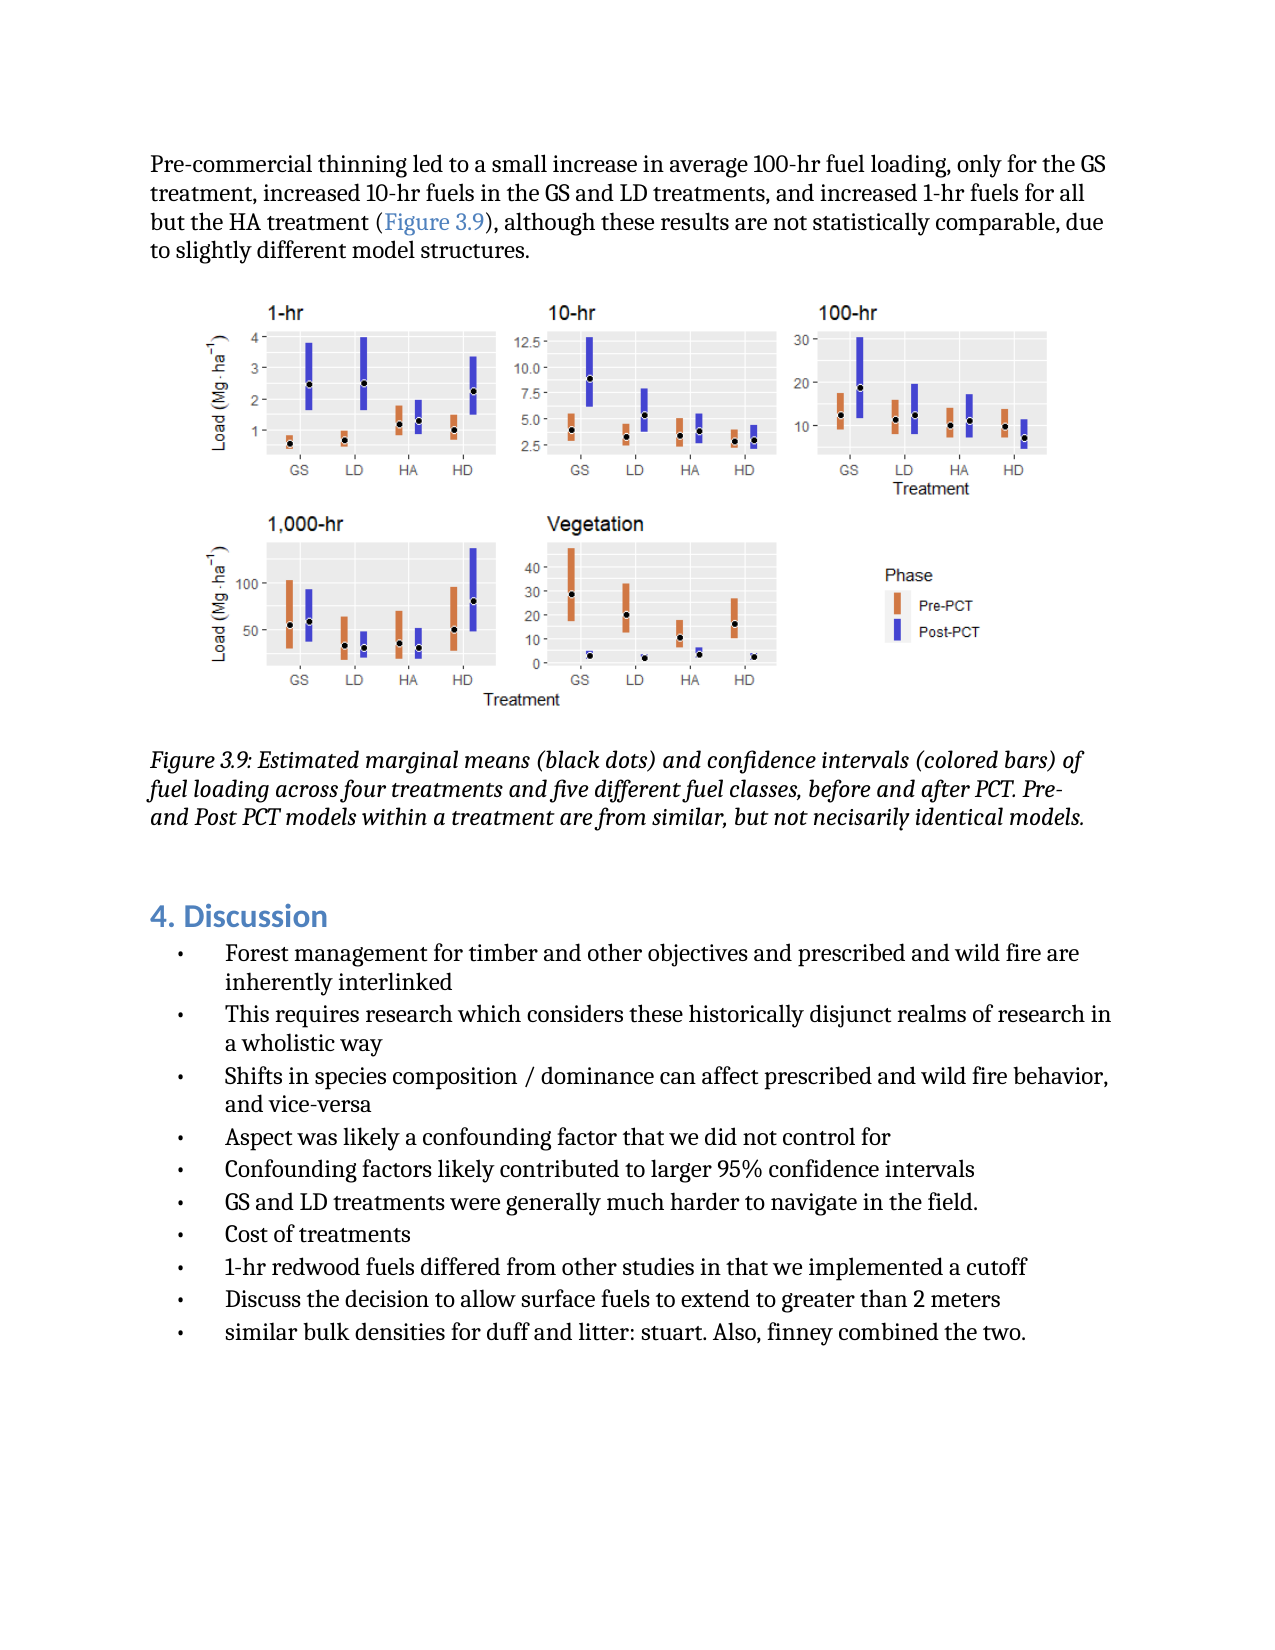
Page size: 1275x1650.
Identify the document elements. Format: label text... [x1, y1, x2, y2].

list Shifts in species composition / dominance can affect prescribed and wild fire behavior, and vice-versa [175, 1062, 1125, 1119]
table_header Figure 3.9: Estimated marginal means (black dots) and confidence intervals (colored bars) of fuel loading across four treatments and five different fuel classes, before and after PCT. Pre- and Post PCT models within a treatment are from similar, but not necisarily identical models. [139, 284, 1114, 844]
list Discuss the decision to allow surface fuels to extend to greater than 2 meters [175, 1285, 1125, 1314]
text Pre-commercial thinning led to a small increase in average 100-hr fuel loading, only for the GS treatment, increased 10-hr fuels in the GS and LD treatments, and increased 1-hr fuels for all but the HA treatment (Figure 3.9), although these results are not statistically comparable, due to slightly different model structures. [150, 150, 1125, 265]
subtitle 4. Discussion [150, 894, 1125, 935]
picture [188, 287, 1064, 725]
list Cost of treatments [175, 1220, 1125, 1249]
list Aspect was likely a confounding factor that we did not control for [175, 1123, 1125, 1152]
list GS and LD treatments were generally much harder to navigate in the field. [175, 1188, 1125, 1217]
list Forest management for timber and other objectives and prescribed and wild fire are inherently interlinked [175, 939, 1125, 997]
list Confounding factors likely contributed to larger 95% confidence intervals [175, 1155, 1125, 1184]
list similar bulk densities for duff and litter: stuart. Also, finney combined the two. [175, 1318, 1125, 1347]
list This requires research which considers these historically disjunct realms of research in a wholistic way [175, 1000, 1125, 1058]
list 1-hr redwood fuels differed from other studies in that we implemented a cutoff [175, 1253, 1125, 1282]
